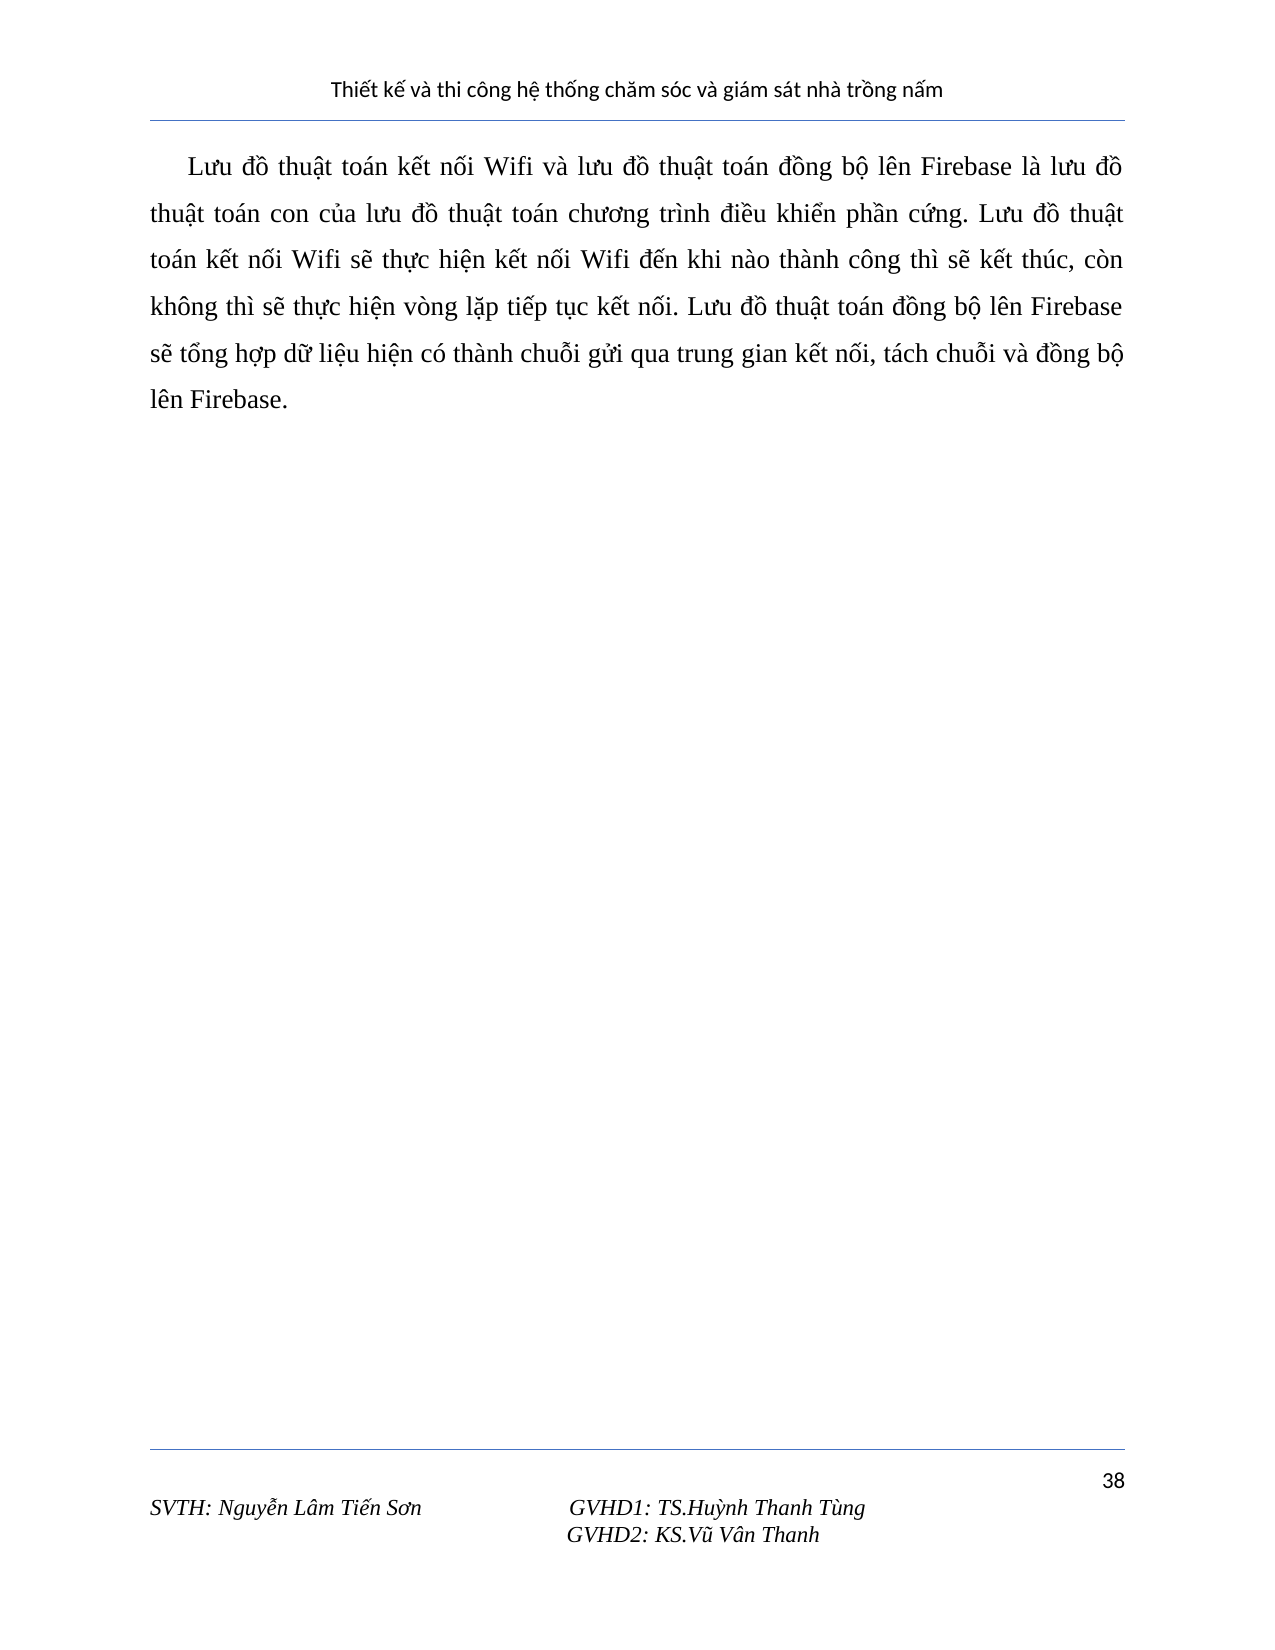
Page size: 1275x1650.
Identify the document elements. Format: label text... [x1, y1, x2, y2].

text Lưu đồ thuật toán kết nối Wifi và lưu đồ thuật toán đồng bộ lên Firebase là lưu đồ thuật toán con của lưu đồ thuật toán chương trình điều khiển phần cứng. Lưu đồ thuật toán kết nối Wifi sẽ thực hiện kết nối Wifi đến khi nào thành công thì sẽ kết thúc, còn không thì sẽ thực hiện vòng lặp tiếp tục kết nối. Lưu đồ thuật toán đồng bộ lên Firebase sẽ tổng hợp dữ liệu hiện có thành chuỗi gửi qua trung gian kết nối, tách chuỗi và đồng bộ lên Firebase. [150, 150, 1125, 414]
